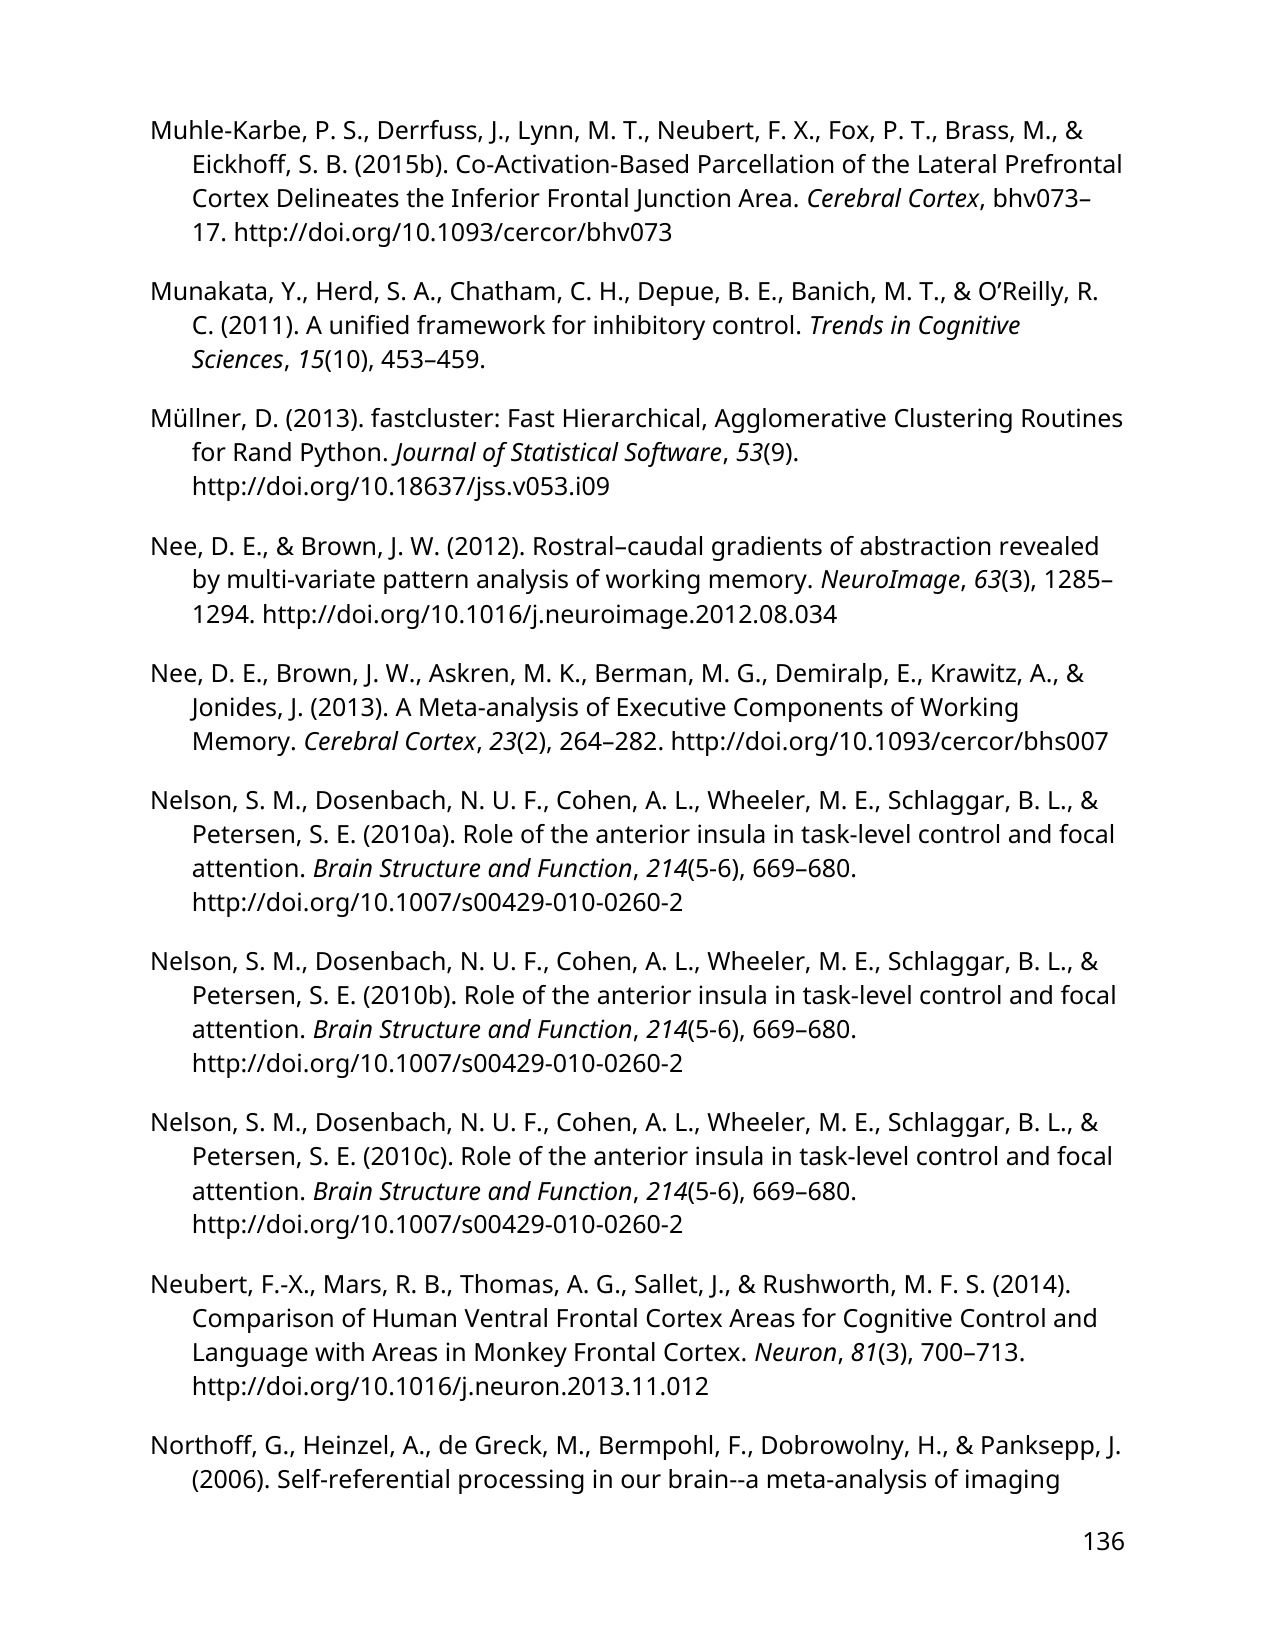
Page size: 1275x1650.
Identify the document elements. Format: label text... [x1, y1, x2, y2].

text Nee, D. E., Brown, J. W., Askren, M. K., Berman, M. G., Demiralp, E., Krawitz, A., & Jonides, J. (2013). A Meta-analysis of Executive Components of Working Memory. Cerebral Cortex, 23(2), 264–282. http://doi.org/10.1093/cercor/bhs007 [150, 655, 1125, 757]
text Nelson, S. M., Dosenbach, N. U. F., Cohen, A. L., Wheeler, M. E., Schlaggar, B. L., & Petersen, S. E. (2010b). Role of the anterior insula in task-level control and focal attention. Brain Structure and Function, 214(5-6), 669–680. http://doi.org/10.1007/s00429-010-0260-2 [150, 944, 1125, 1080]
text Nelson, S. M., Dosenbach, N. U. F., Cohen, A. L., Wheeler, M. E., Schlaggar, B. L., & Petersen, S. E. (2010a). Role of the anterior insula in task-level control and focal attention. Brain Structure and Function, 214(5-6), 669–680. http://doi.org/10.1007/s00429-010-0260-2 [150, 782, 1125, 919]
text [150, 1427, 1125, 1496]
text Munakata, Y., Herd, S. A., Chatham, C. H., Depue, B. E., Banich, M. T., & O’Reilly, R. C. (2011). A unified framework for inhibitory control. Trends in Cognitive Sciences, 15(10), 453–459. [150, 274, 1125, 376]
text Nelson, S. M., Dosenbach, N. U. F., Cohen, A. L., Wheeler, M. E., Schlaggar, B. L., & Petersen, S. E. (2010c). Role of the anterior insula in task-level control and focal attention. Brain Structure and Function, 214(5-6), 669–680. http://doi.org/10.1007/s00429-010-0260-2 [150, 1105, 1125, 1241]
text Müllner, D. (2013). fastcluster: Fast Hierarchical, Agglomerative Clustering Routines for Rand Python. Journal of Statistical Software, 53(9). http://doi.org/10.18637/jss.v053.i09 [150, 401, 1125, 503]
text Muhle-Karbe, P. S., Derrfuss, J., Lynn, M. T., Neubert, F. X., Fox, P. T., Brass, M., & Eickhoff, S. B. (2015b). Co-Activation-Based Parcellation of the Lateral Prefrontal Cortex Delineates the Inferior Frontal Junction Area. Cerebral Cortex, bhv073–17. http://doi.org/10.1093/cercor/bhv073 [150, 112, 1125, 249]
text Nee, D. E., & Brown, J. W. (2012). Rostral–caudal gradients of abstraction revealed by multi-variate pattern analysis of working memory. NeuroImage, 63(3), 1285–1294. http://doi.org/10.1016/j.neuroimage.2012.08.034 [150, 528, 1125, 630]
text Neubert, F.-X., Mars, R. B., Thomas, A. G., Sallet, J., & Rushworth, M. F. S. (2014). Comparison of Human Ventral Frontal Cortex Areas for Cognitive Control and Language with Areas in Monkey Frontal Cortex. Neuron, 81(3), 700–713. http://doi.org/10.1016/j.neuron.2013.11.012 [150, 1266, 1125, 1402]
